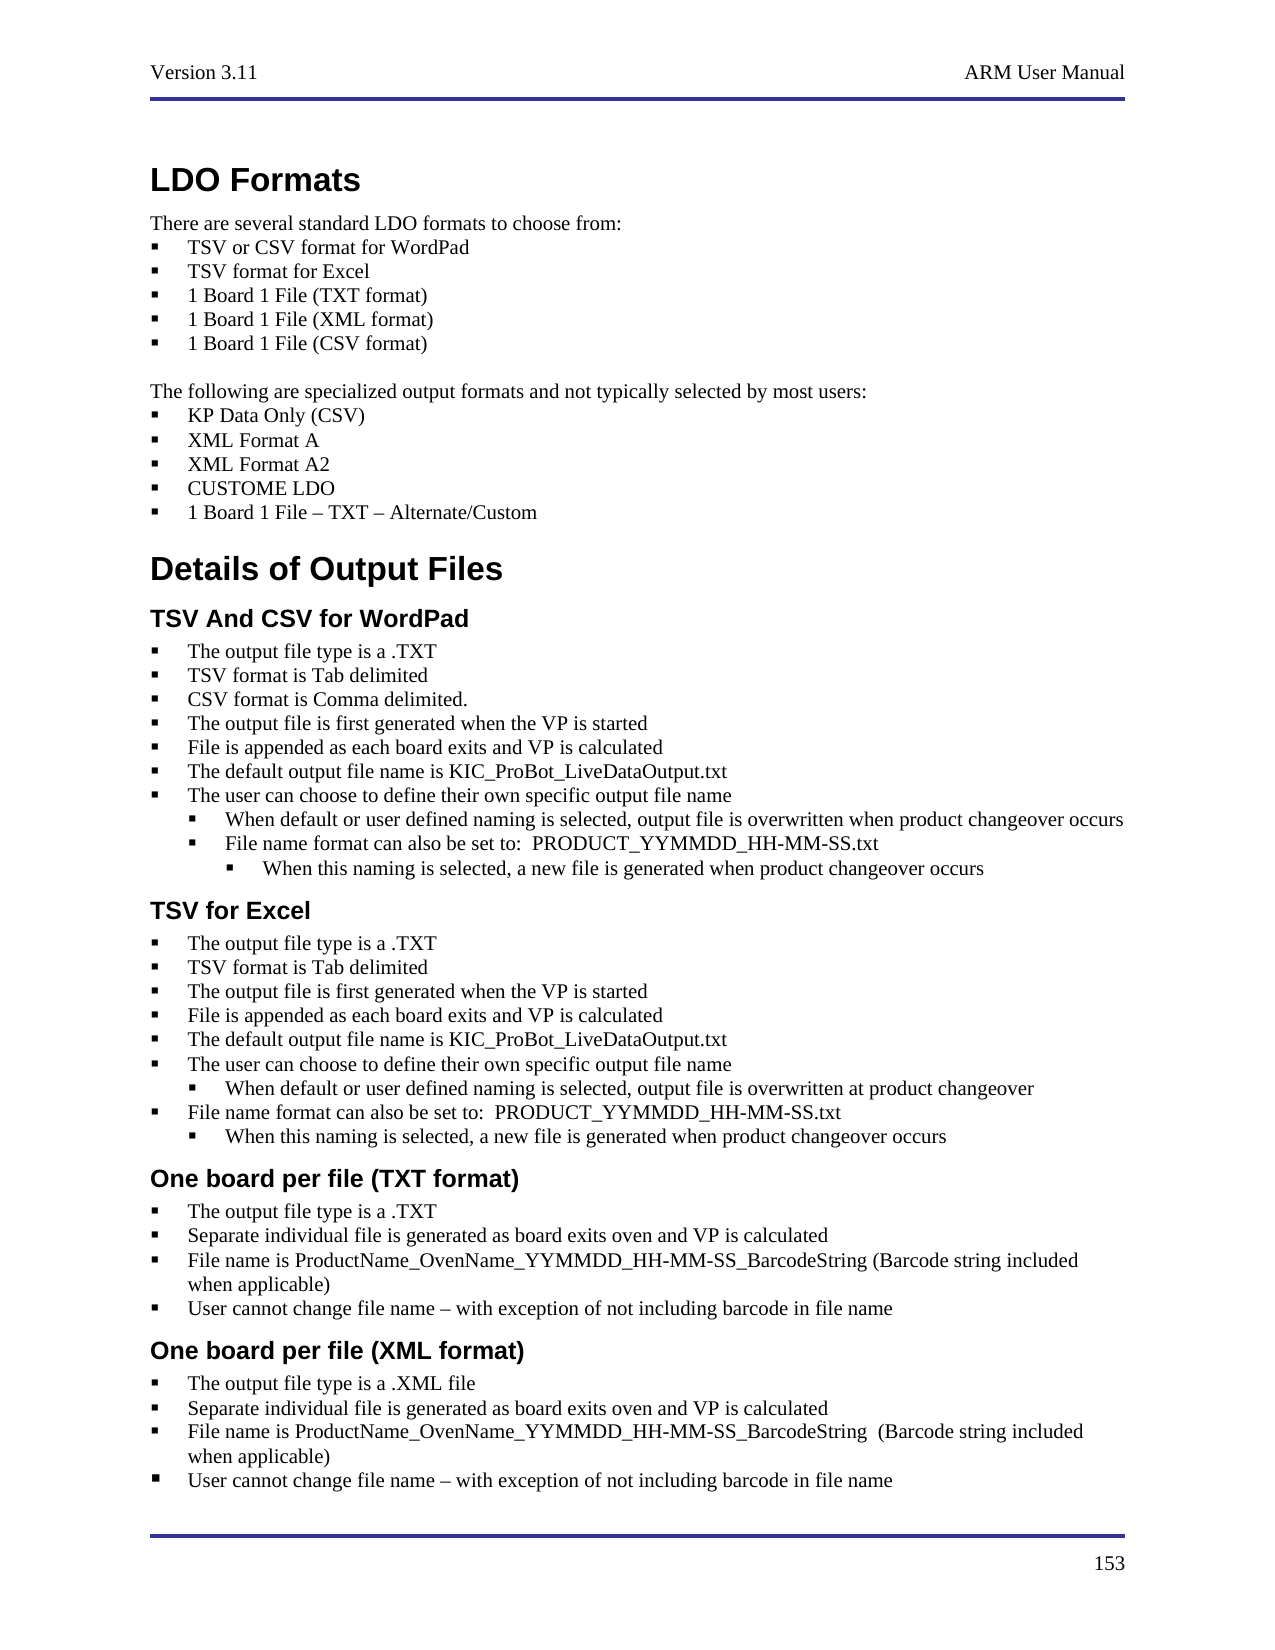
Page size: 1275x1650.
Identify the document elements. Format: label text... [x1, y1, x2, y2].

list The default output file name is KIC_ProBot_LiveDataOutput.txt [150, 759, 1125, 783]
list KP Data Only (CSV) [150, 403, 1125, 427]
list 1 Board 1 File (CSV format) [150, 331, 1125, 355]
subtitle TSV And CSV for WordPad [150, 604, 1125, 633]
list The user can choose to define their own specific output file name [150, 783, 1125, 807]
list Separate individual file is generated as board exits oven and VP is calculated [150, 1223, 1125, 1247]
text The following are specialized output formats and not typically selected by most users: [150, 379, 1125, 403]
list 1 Board 1 File (XML format) [150, 307, 1125, 331]
list User cannot change file name – with exception of not including barcode in file name [150, 1296, 1125, 1320]
text There are several standard LDO formats to choose from: [150, 211, 1125, 235]
list When default or user defined naming is selected, output file is overwritten at product changeover [187, 1076, 1125, 1099]
list File name is ProductName_OvenName_YYMMDD_HH-MM-SS_BarcodeString (Barcode string included when applicable) [150, 1247, 1125, 1296]
list 1 Board 1 File – TXT – Alternate/Custom [150, 500, 1125, 524]
list TSV format is Tab delimited [150, 955, 1125, 979]
list Separate individual file is generated as board exits oven and VP is calculated [150, 1395, 1125, 1419]
list The default output file name is KIC_ProBot_LiveDataOutput.txt [150, 1027, 1125, 1051]
list TSV format is Tab delimited [150, 663, 1125, 687]
list The output file type is a .TXT [150, 1199, 1125, 1223]
list XML Format A2 [150, 452, 1125, 476]
list File name format can also be set to: PRODUCT_YYMMDD_HH-MM-SS.txt [150, 1099, 1125, 1124]
list User cannot change file name – with exception of not including barcode in file name [150, 1468, 1125, 1492]
list The output file is first generated when the VP is started [150, 979, 1125, 1003]
list The output file is first generated when the VP is started [150, 711, 1125, 735]
list TSV or CSV format for WordPad [150, 235, 1125, 259]
list File name format can also be set to: PRODUCT_YYMMDD_HH-MM-SS.txt [187, 831, 1125, 855]
list File is appended as each board exits and VP is calculated [150, 735, 1125, 759]
subtitle One board per file (TXT format) [150, 1164, 1125, 1193]
list When default or user defined naming is selected, output file is overwritten when product changeover occurs [187, 807, 1125, 831]
list The output file type is a .TXT [150, 931, 1125, 955]
list XML Format A [150, 427, 1125, 452]
list The output file type is a .XML file [150, 1371, 1125, 1395]
list TSV format for Excel [150, 259, 1125, 283]
list File is appended as each board exits and VP is calculated [150, 1003, 1125, 1027]
list 1 Board 1 File (TXT format) [150, 283, 1125, 307]
subtitle Details of Output Files [150, 549, 1125, 587]
subtitle LDO Formats [150, 160, 1125, 198]
list When this naming is selected, a new file is generated when product changeover occurs [225, 855, 1125, 879]
list CUSTOME LDO [150, 476, 1125, 500]
list The output file type is a .TXT [150, 639, 1125, 663]
list When this naming is selected, a new file is generated when product changeover occurs [187, 1124, 1125, 1148]
list The user can choose to define their own specific output file name [150, 1051, 1125, 1076]
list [150, 1419, 1125, 1468]
subtitle TSV for Excel [150, 896, 1125, 925]
list CSV format is Comma delimited. [150, 687, 1125, 711]
subtitle One board per file (XML format) [150, 1336, 1125, 1365]
